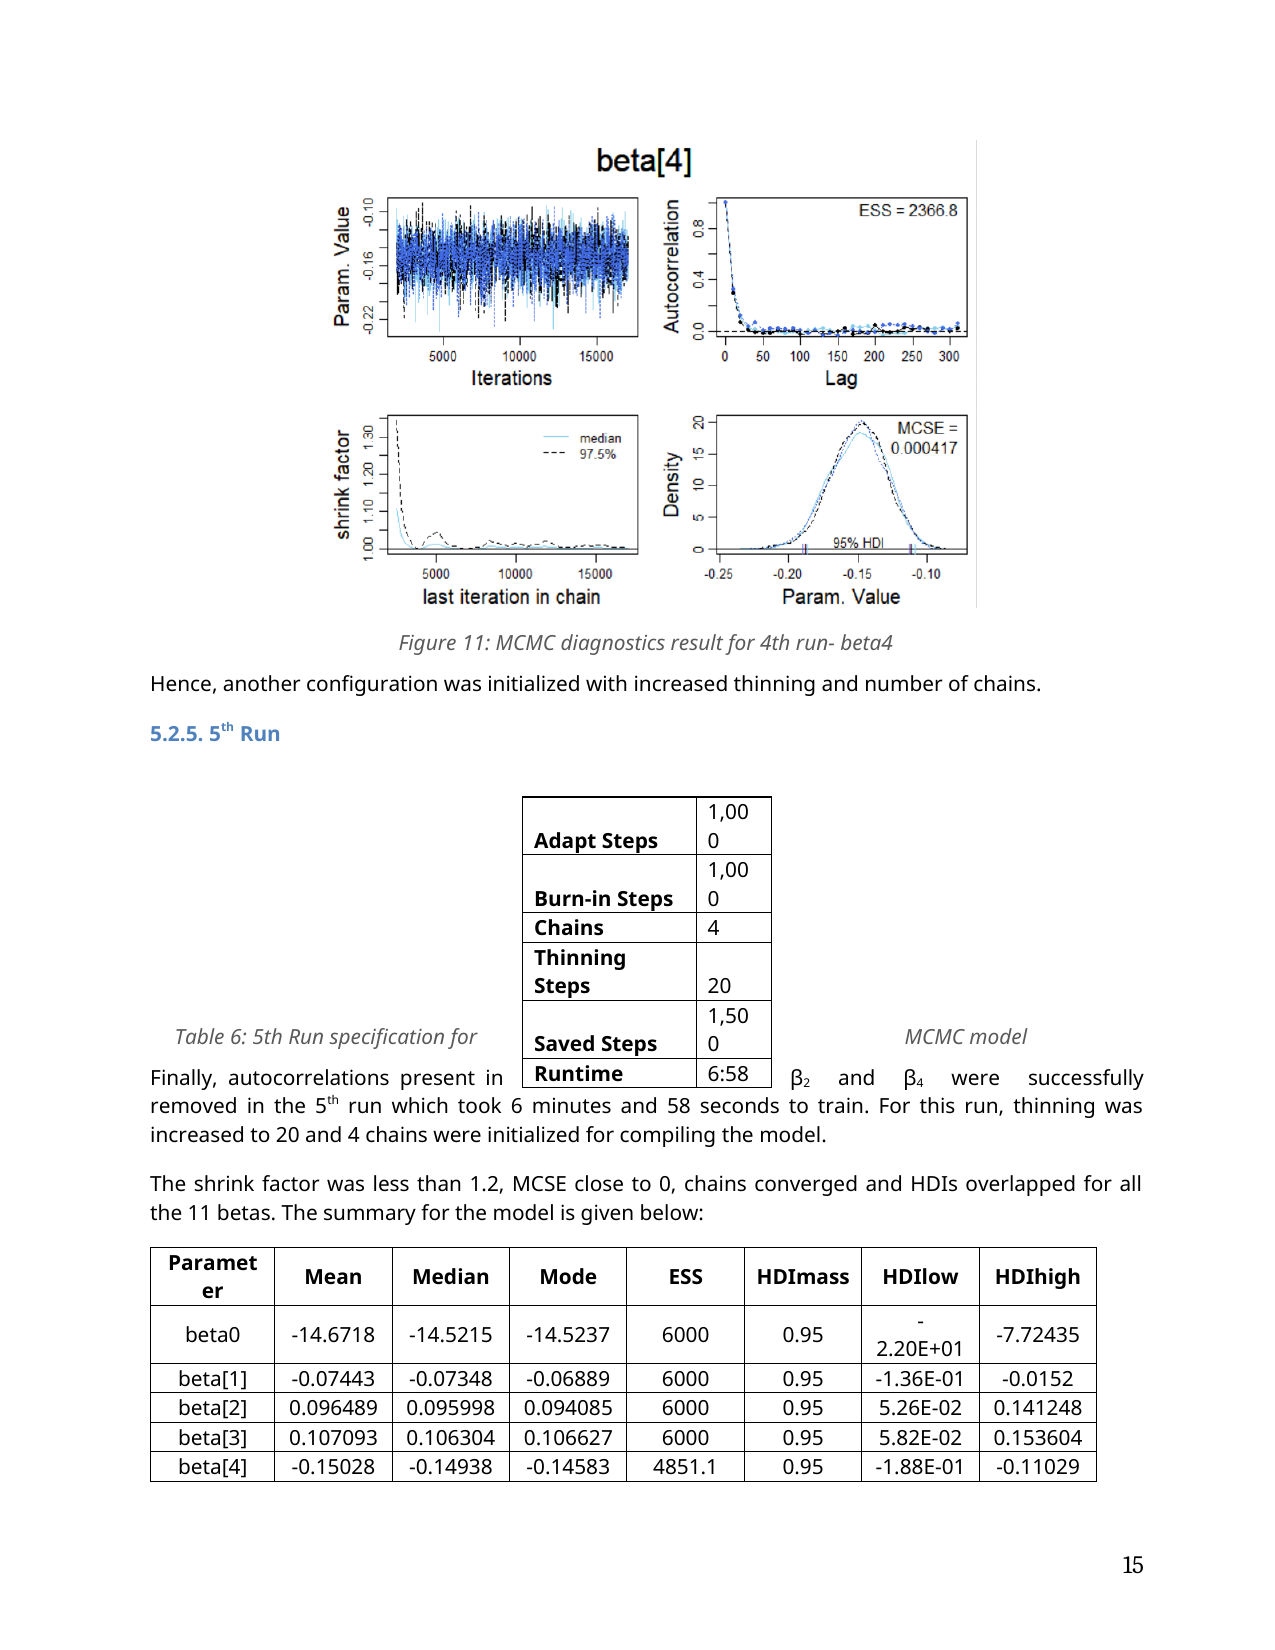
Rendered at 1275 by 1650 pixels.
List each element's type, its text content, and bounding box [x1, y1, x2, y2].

table_cell Runtime [523, 1059, 696, 1087]
table_cell beta[4] [151, 1452, 274, 1481]
table_cell -0.06889 [510, 1364, 626, 1392]
table_cell Saved Steps [523, 1001, 696, 1058]
table_cell -1.36E-01 [862, 1364, 979, 1392]
table_cell Burn-in Steps [523, 855, 696, 912]
table_cell -14.5215 [393, 1306, 509, 1363]
table_cell -14.5237 [510, 1306, 626, 1363]
table_header Mode [510, 1248, 626, 1305]
table_header Mean [275, 1248, 392, 1305]
table_cell 5.82E-02 [862, 1423, 979, 1451]
table_cell 1,000 [697, 855, 771, 912]
picture [317, 140, 977, 608]
table_cell 4 [697, 913, 771, 942]
table_header HDIlow [862, 1248, 979, 1305]
table_header Parameter [151, 1248, 274, 1305]
table_cell -7.72435 [980, 1306, 1096, 1363]
table_cell -0.14938 [393, 1452, 509, 1481]
table_cell 6000 [627, 1423, 744, 1451]
table_cell 0.153604 [980, 1423, 1096, 1451]
table_cell 0.094085 [510, 1393, 626, 1422]
table_cell Thinning Steps [523, 943, 696, 1000]
table_cell 5.26E-02 [862, 1393, 979, 1422]
table_cell 1,500 [697, 1001, 771, 1058]
table_cell beta[3] [151, 1423, 274, 1451]
text The shrink factor was less than 1.2, MCSE close to 0, chains converged and HDIs overlapped for all the 11 betas. The summary for the model is given below: [150, 1169, 1144, 1226]
table_cell 0.141248 [980, 1393, 1096, 1422]
table_cell -0.15028 [275, 1452, 392, 1481]
table_cell 6000 [627, 1306, 744, 1363]
table_cell 0.95 [745, 1364, 861, 1392]
table_cell -14.6718 [275, 1306, 392, 1363]
table_header HDIhigh [980, 1248, 1096, 1305]
table_cell beta[1] [151, 1364, 274, 1392]
text Table 6: 5th Run specification for MCMC model [150, 1022, 522, 1051]
table_header Median [393, 1248, 509, 1305]
table_cell -0.14583 [510, 1452, 626, 1481]
table_cell -1.88E-01 [862, 1452, 979, 1481]
table_cell 0.095998 [393, 1393, 509, 1422]
table_cell 0.096489 [275, 1393, 392, 1422]
text Hence, another configuration was initialized with increased thinning and number of chains. [150, 669, 1144, 698]
table_cell 20 [697, 943, 771, 1000]
table_cell -0.11029 [980, 1452, 1096, 1481]
subtitle 5.2.5. 5th Run [150, 719, 1144, 747]
table_cell 0.95 [745, 1393, 861, 1422]
table_cell 0.106304 [393, 1423, 509, 1451]
table_cell -0.07443 [275, 1364, 392, 1392]
table_header ESS [627, 1248, 744, 1305]
text Table 6: 5th Run specification for MCMC model [772, 1022, 1144, 1051]
text Finally, autocorrelations present in β2 and β4 were successfully removed in the 5th run which took 6 minutes and 58 seconds to train. For this run, thinning was increased to 20 and 4 chains were initialized for compiling the model. [150, 1063, 1144, 1148]
table_cell 6000 [627, 1364, 744, 1392]
table_cell beta[2] [151, 1393, 274, 1422]
table_cell -0.07348 [393, 1364, 509, 1392]
table_cell 0.107093 [275, 1423, 392, 1451]
table_cell Chains [523, 913, 696, 942]
table_cell 6:58 [697, 1059, 771, 1087]
table_header HDImass [745, 1248, 861, 1305]
table_cell 4851.1 [627, 1452, 744, 1481]
table_cell -2.20E+01 [862, 1306, 979, 1363]
table_cell 0.95 [745, 1306, 861, 1363]
table_cell beta0 [151, 1306, 274, 1363]
table_cell 0.95 [745, 1452, 861, 1481]
table_header Adapt Steps [523, 798, 696, 854]
table_cell 6000 [627, 1393, 744, 1422]
table_cell 0.95 [745, 1423, 861, 1451]
table_cell -0.0152 [980, 1364, 1096, 1392]
table_cell 0.106627 [510, 1423, 626, 1451]
text Figure 11: MCMC diagnostics result for 4th run- beta4 [150, 628, 1144, 657]
table_header 1,000 [697, 798, 771, 854]
